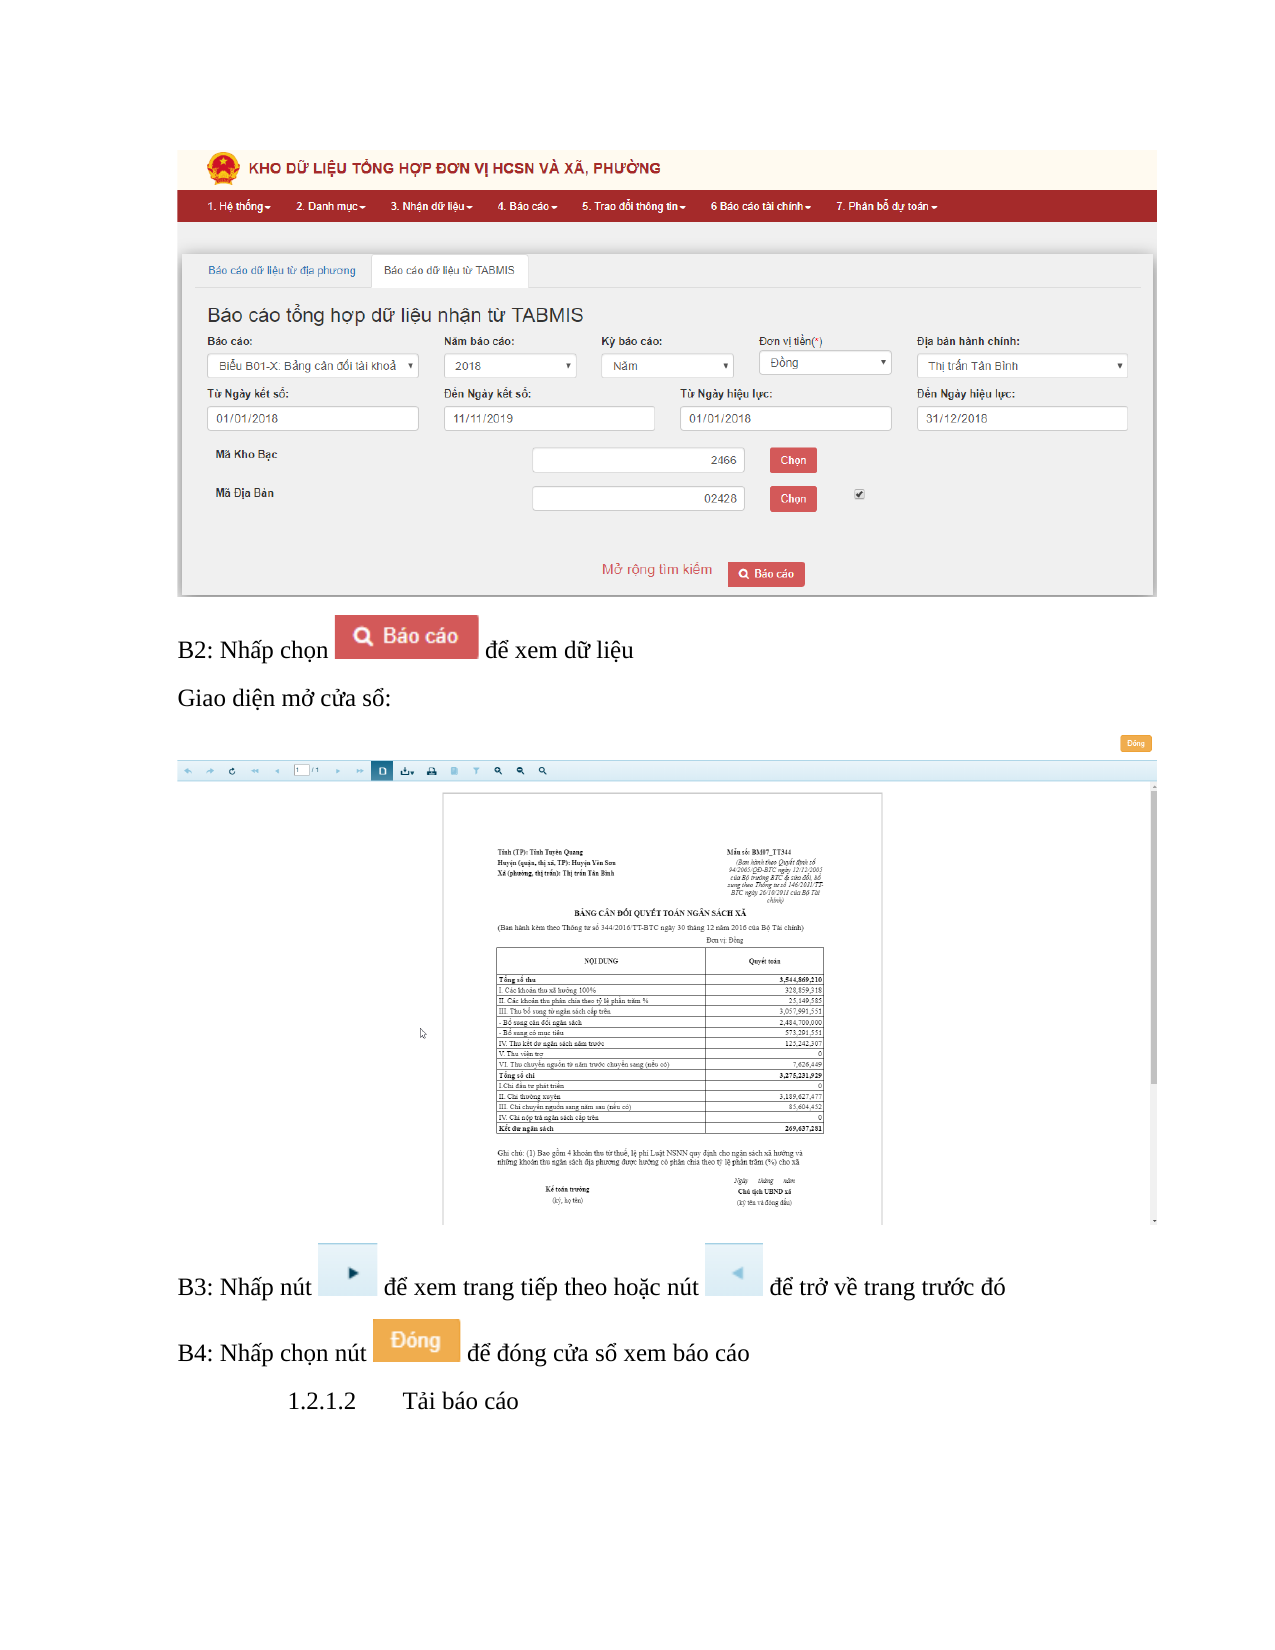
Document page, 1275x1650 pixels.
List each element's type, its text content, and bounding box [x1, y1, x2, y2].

picture [705, 1243, 763, 1296]
text Tải báo cáo [287, 1386, 1157, 1415]
text B3: Nhấp nút để xem trang tiếp theo hoặc nút để trở về trang trước đó [177, 1244, 1157, 1301]
picture [177, 150, 1157, 597]
picture [373, 1319, 461, 1362]
text B4: Nhấp chọn nút để đóng cửa sổ xem báo cáo [177, 1320, 1157, 1367]
text Giao diện mở cửa sổ: [177, 683, 1157, 712]
picture [318, 1243, 378, 1296]
picture [177, 731, 1157, 1225]
picture [334, 615, 479, 659]
text B2: Nhấp chọn để xem dữ liệu [177, 615, 1157, 664]
